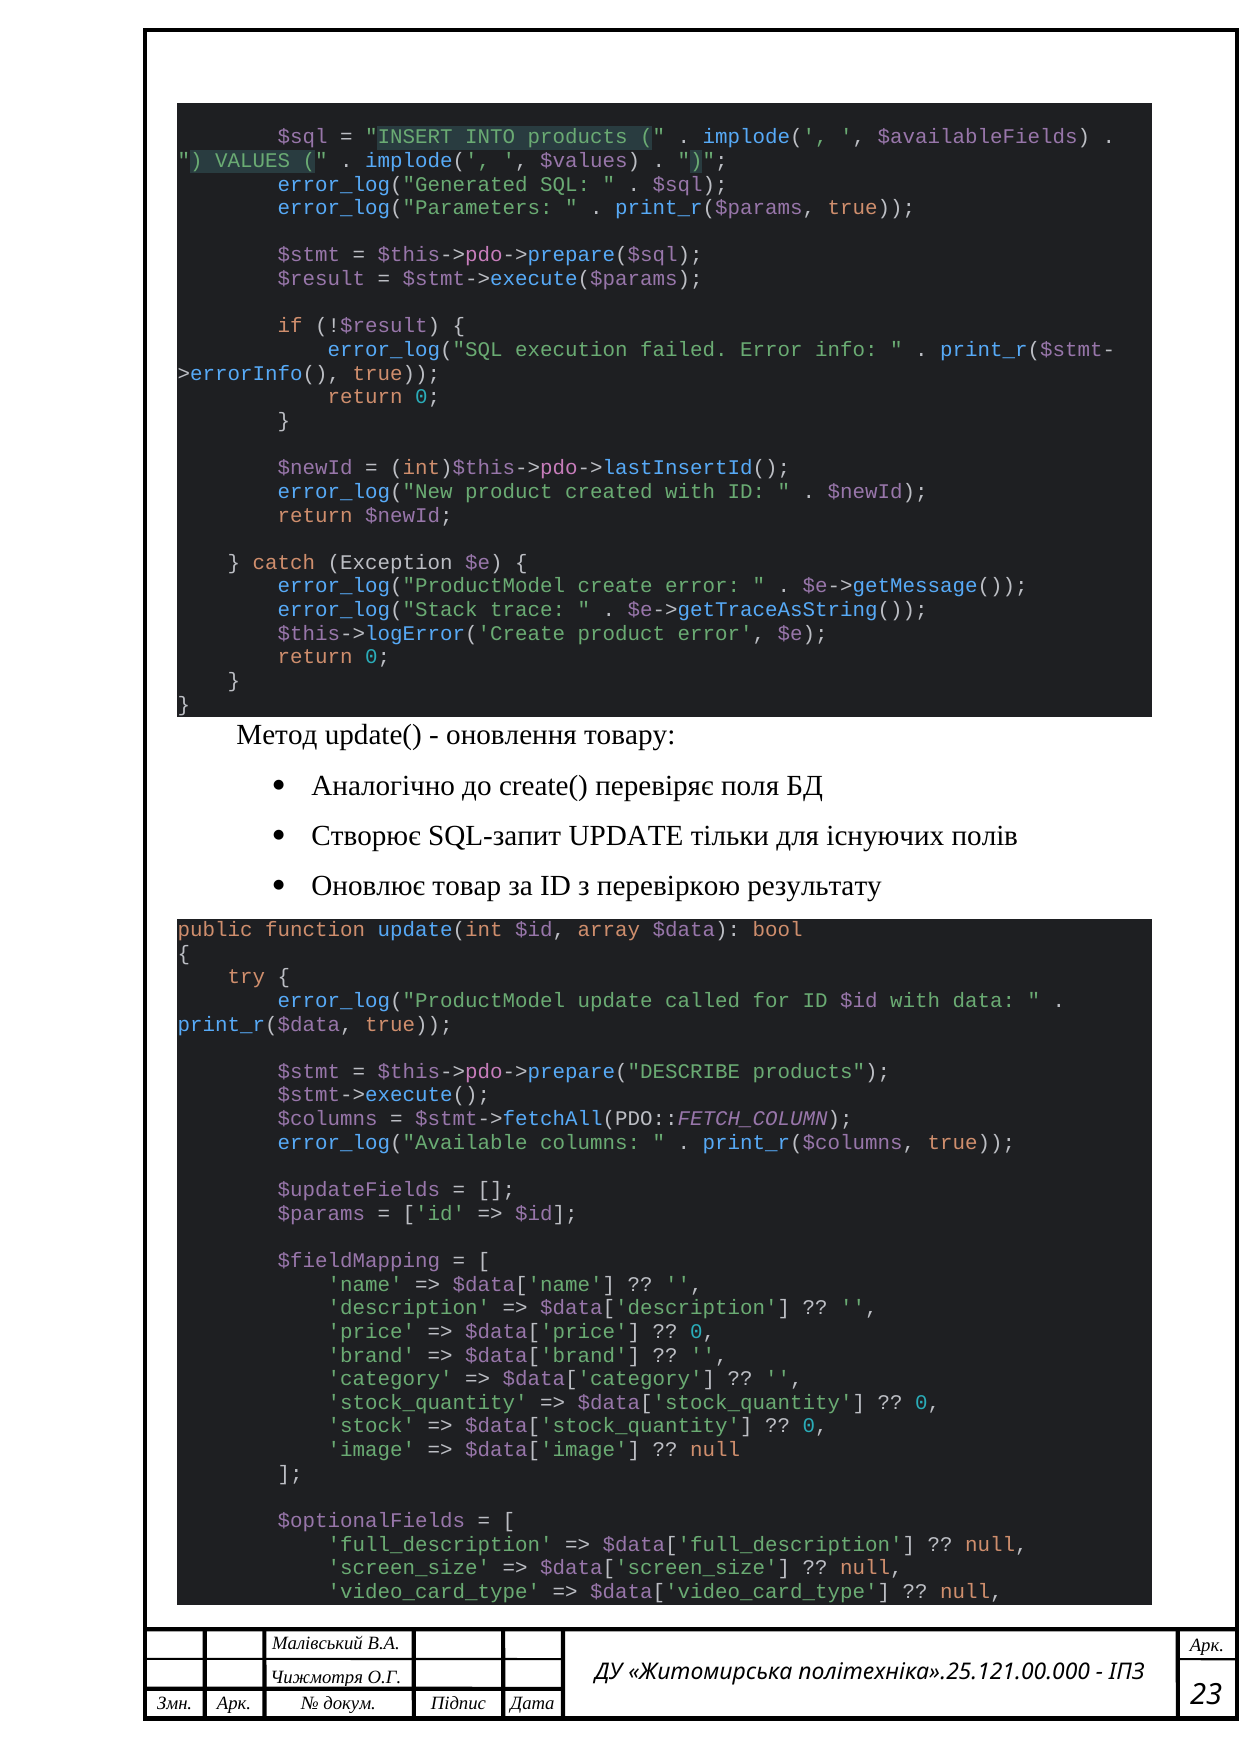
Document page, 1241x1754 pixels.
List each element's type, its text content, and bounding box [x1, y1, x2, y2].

list Оновлює товар за ID з перевіркою результату [274, 868, 1152, 902]
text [177, 919, 1152, 1605]
list Аналогічно до create() перевіряє поля БД [274, 768, 1152, 801]
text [177, 103, 1152, 717]
text Метод update() - оновлення товару: [177, 717, 1152, 751]
list Створює SQL-запит UPDATE тільки для існуючих полів [274, 818, 1152, 852]
